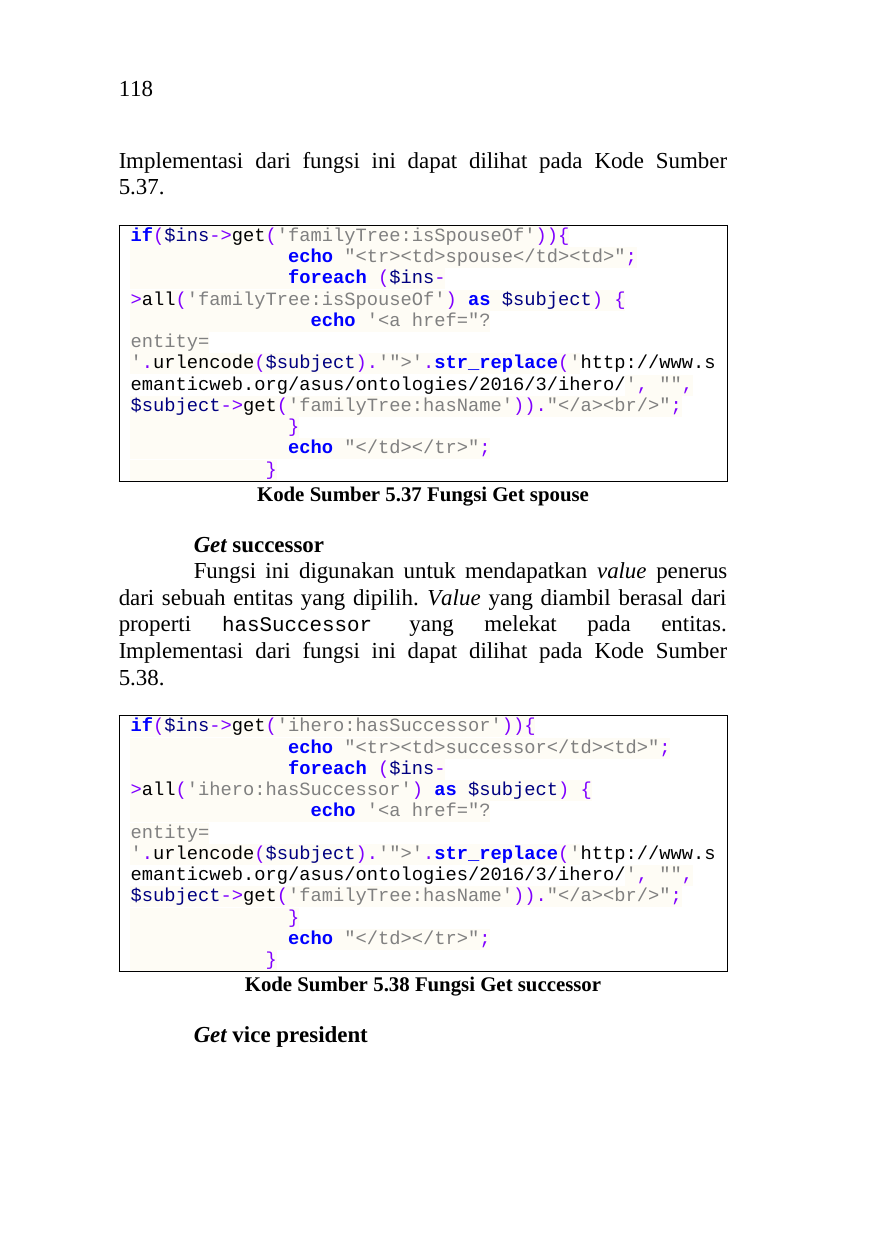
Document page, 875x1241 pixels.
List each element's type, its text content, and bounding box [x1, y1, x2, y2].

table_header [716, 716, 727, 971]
text Get successor [118, 531, 727, 557]
text Get vice president [118, 1021, 727, 1048]
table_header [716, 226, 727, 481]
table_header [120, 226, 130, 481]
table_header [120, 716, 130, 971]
